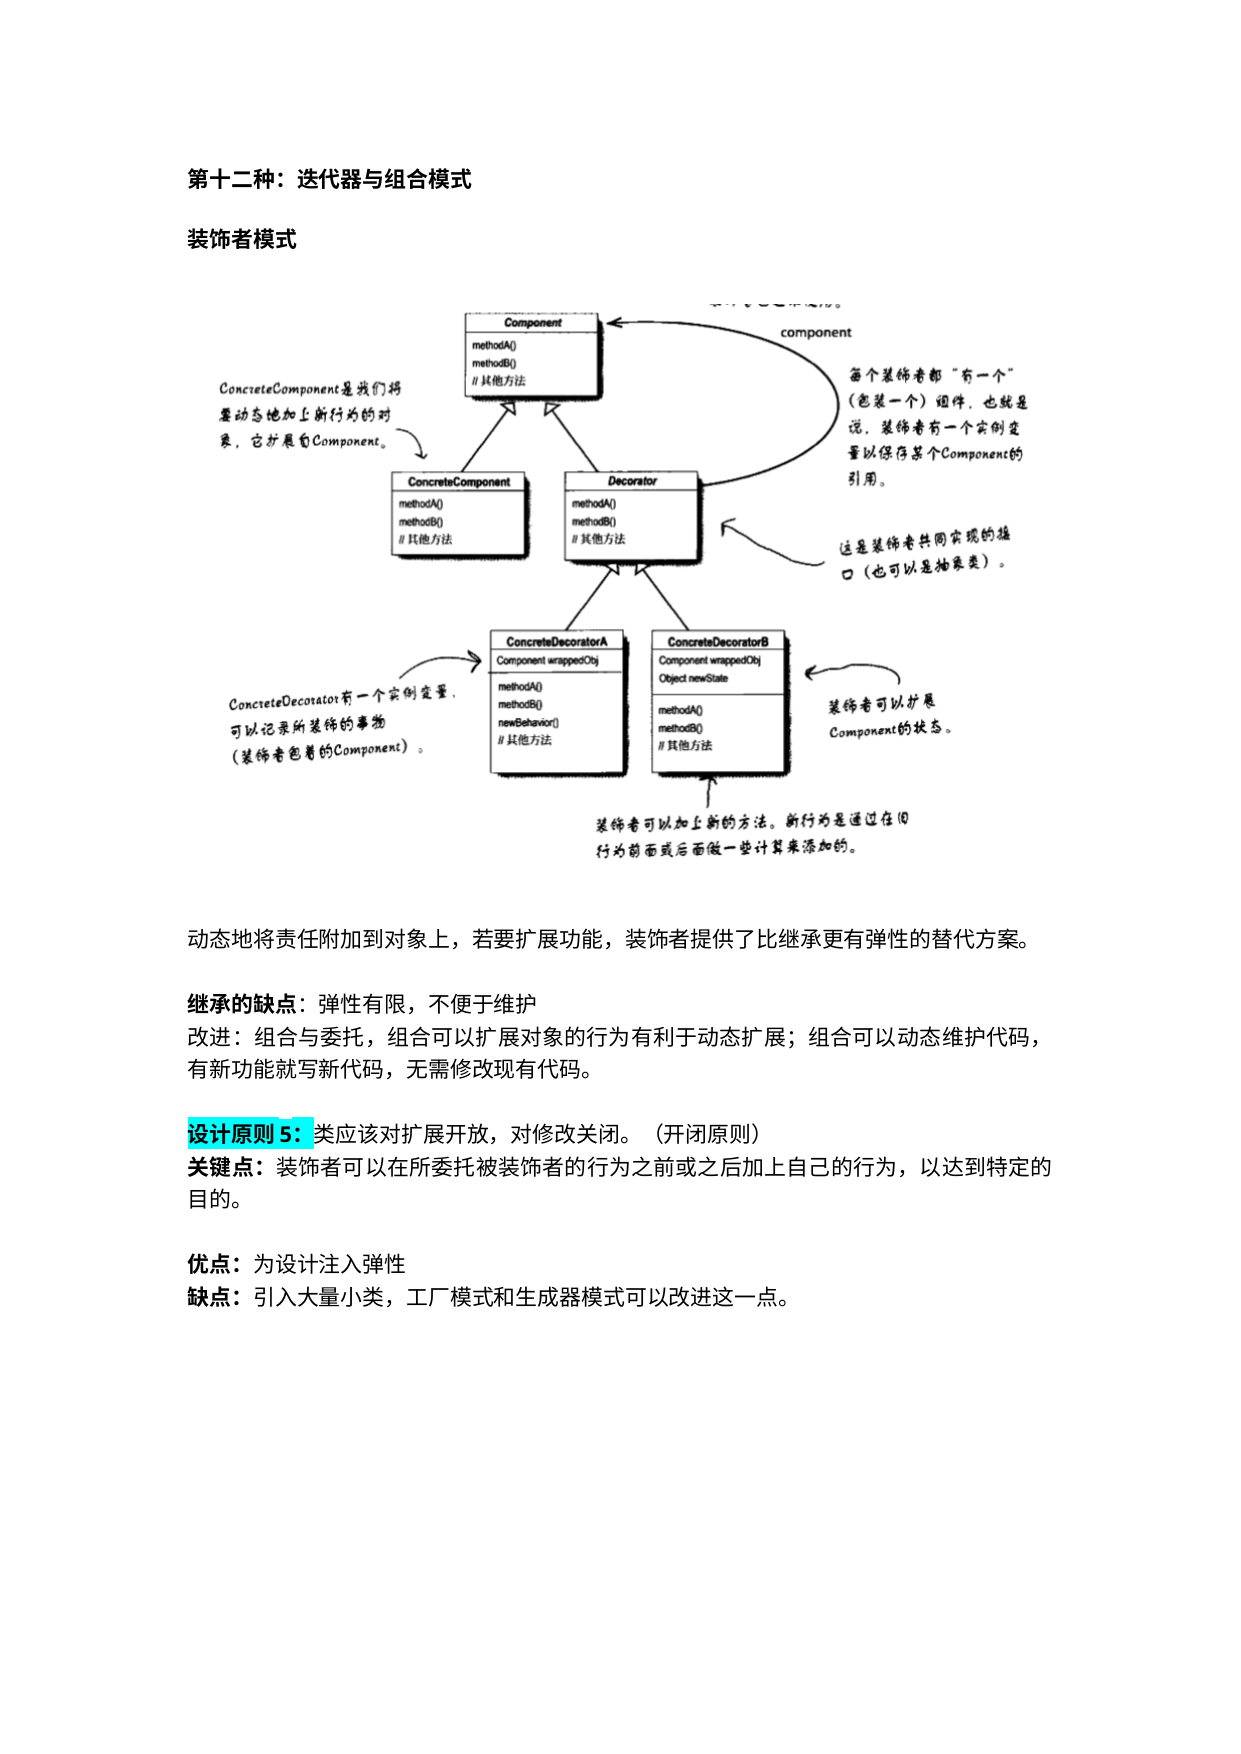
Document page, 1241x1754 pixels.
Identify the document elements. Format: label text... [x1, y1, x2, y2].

text 优点：为设计注入弹性 [187, 1247, 1053, 1279]
subtitle 装饰者模式 [187, 222, 1053, 254]
text 动态地将责任附加到对象上，若要扩展功能，装饰者提供了比继承更有弹性的替代方案。 [187, 922, 1053, 954]
picture [187, 304, 1053, 865]
text 继承的缺点：弹性有限，不便于维护 [187, 987, 1053, 1019]
text 关键点：装饰者可以在所委托被装饰者的行为之前或之后加上自己的行为，以达到特定的目的。 [187, 1149, 1053, 1214]
text 改进：组合与委托，组合可以扩展对象的行为有利于动态扩展；组合可以动态维护代码，有新功能就写新代码，无需修改现有代码。 [187, 1019, 1053, 1084]
text 第十二种：迭代器与组合模式 [187, 162, 1053, 194]
text 缺点：引入大量小类，工厂模式和生成器模式可以改进这一点。 [187, 1279, 1053, 1312]
text 设计原则5：类应该对扩展开放，对修改关闭。（开闭原则） [314, 1117, 1053, 1149]
